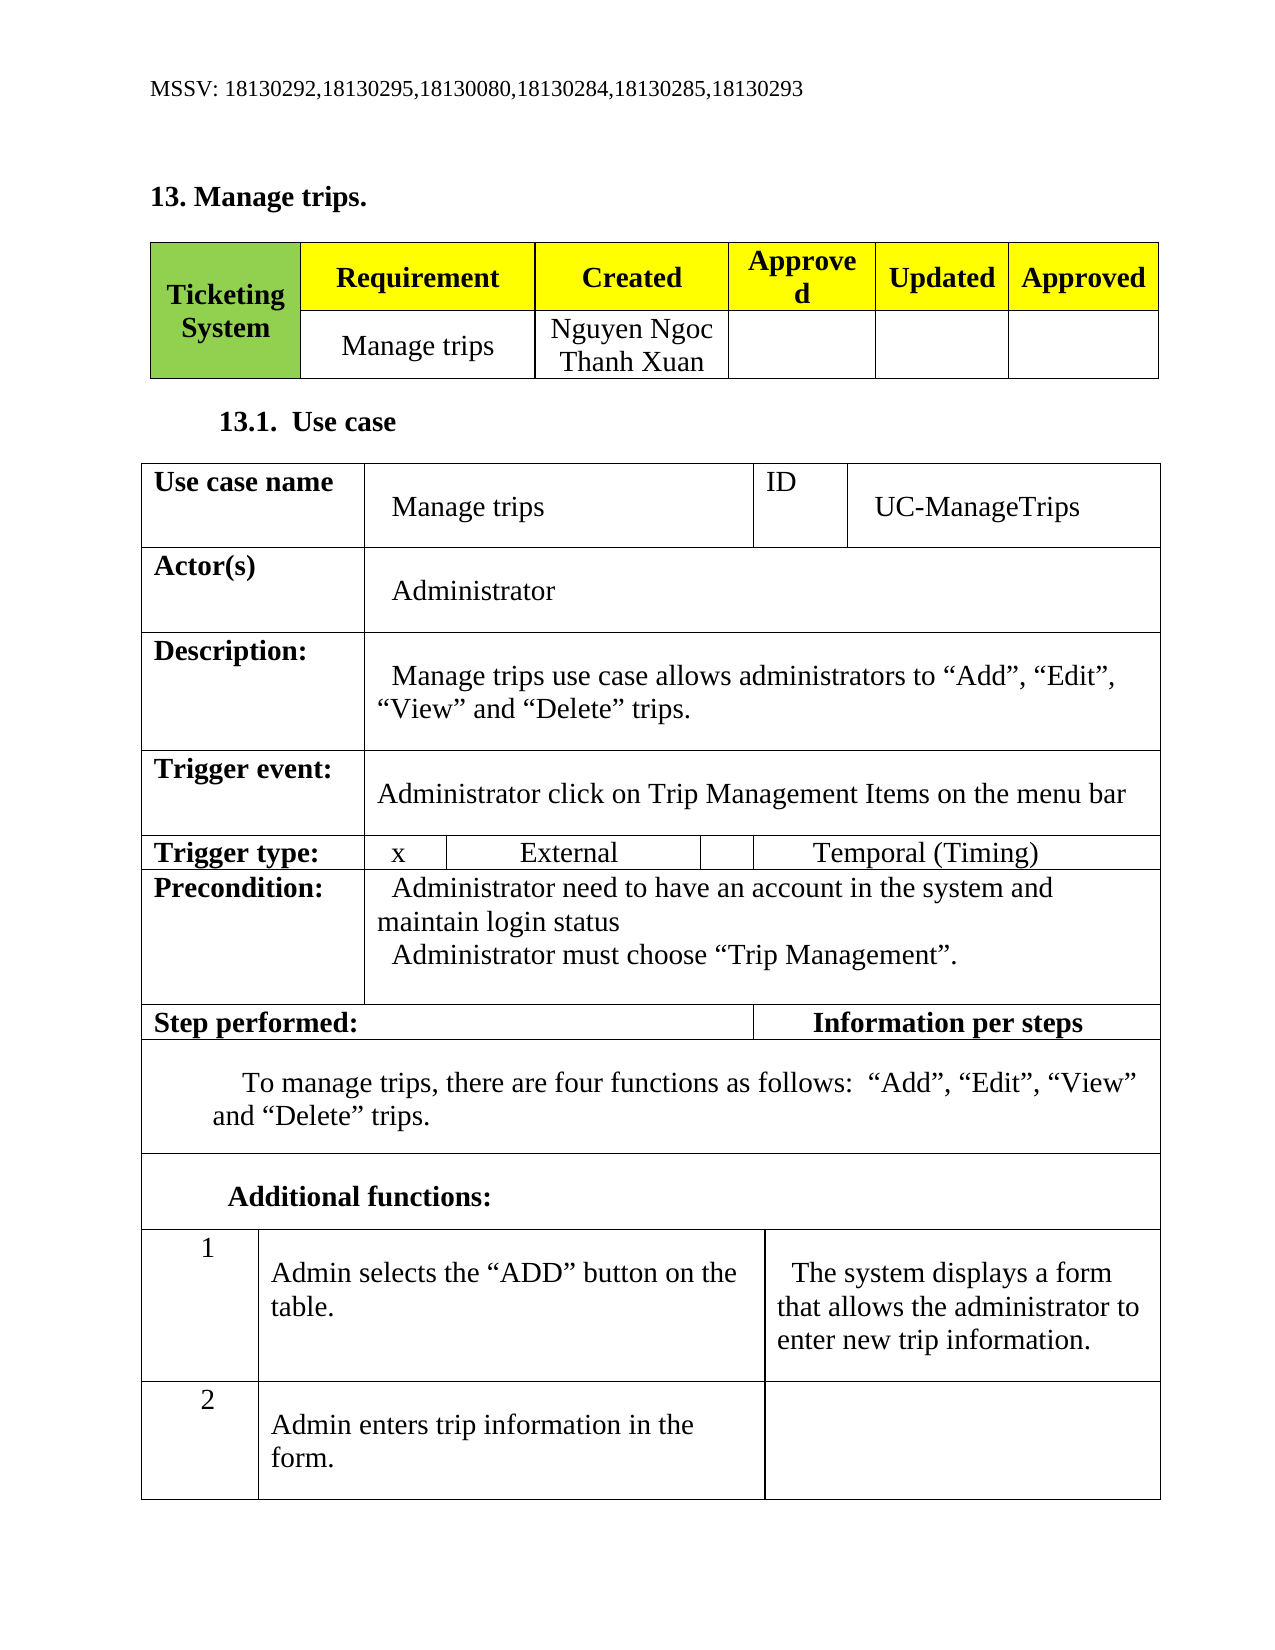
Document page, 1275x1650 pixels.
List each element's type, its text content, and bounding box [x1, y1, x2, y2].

table_cell Step performed: [142, 1005, 753, 1039]
table_header Requirement [301, 243, 534, 310]
table_cell 2 [142, 1382, 258, 1499]
table_cell [729, 311, 875, 378]
table_cell [1009, 311, 1158, 378]
table_cell Description: [142, 633, 364, 750]
table_cell To manage trips, there are four functions as follows: “Add”, “Edit”, “View” and “Delete” trips. [142, 1040, 1160, 1153]
table_cell x [365, 836, 446, 869]
table_cell Nguyen Ngoc Thanh Xuan [536, 311, 728, 378]
table_cell Manage trips [301, 311, 534, 378]
subtitle Use case [219, 404, 1183, 438]
table_cell Admin enters trip information in the form. [259, 1382, 764, 1499]
table_cell External [447, 836, 700, 869]
table_cell Actor(s) [142, 548, 364, 632]
table_cell 1 [142, 1230, 258, 1381]
table_header Updated [876, 243, 1008, 310]
table_cell Admin selects the “ADD” button on the table. [259, 1230, 764, 1381]
table_cell Administrator [365, 548, 1160, 632]
table_cell [701, 836, 753, 869]
table_header Created [536, 243, 728, 310]
table_cell Information per steps [754, 1005, 1160, 1039]
table_cell Administrator need to have an account in the system and maintain login status Administrator must choose “Trip Management”. [365, 870, 1160, 1004]
subtitle Manage trips. [150, 179, 1183, 213]
table_cell [876, 311, 1008, 378]
table_header Approved [729, 243, 875, 310]
table_cell Administrator click on Trip Management Items on the menu bar [365, 751, 1160, 834]
table_cell Precondition: [142, 870, 364, 1004]
table_header Approved [1009, 243, 1158, 310]
table_header Ticketing System [151, 243, 300, 378]
table_cell Temporal (Timing) [754, 836, 1160, 869]
table_header UC-ManageTrips [848, 464, 1160, 547]
table_cell The system displays a form that allows the administrator to enter new trip information. [766, 1230, 1160, 1381]
table_header Use case name [142, 464, 364, 547]
table_header ID [754, 464, 847, 547]
table_cell Manage trips use case allows administrators to “Add”, “Edit”, “View” and “Delete” trips. [365, 633, 1160, 750]
table_header Manage trips [365, 464, 753, 547]
table_cell Trigger event: [142, 751, 364, 834]
table_cell Trigger type: [142, 836, 364, 869]
table_cell [766, 1382, 1160, 1499]
table_cell Additional functions: [142, 1154, 1160, 1229]
